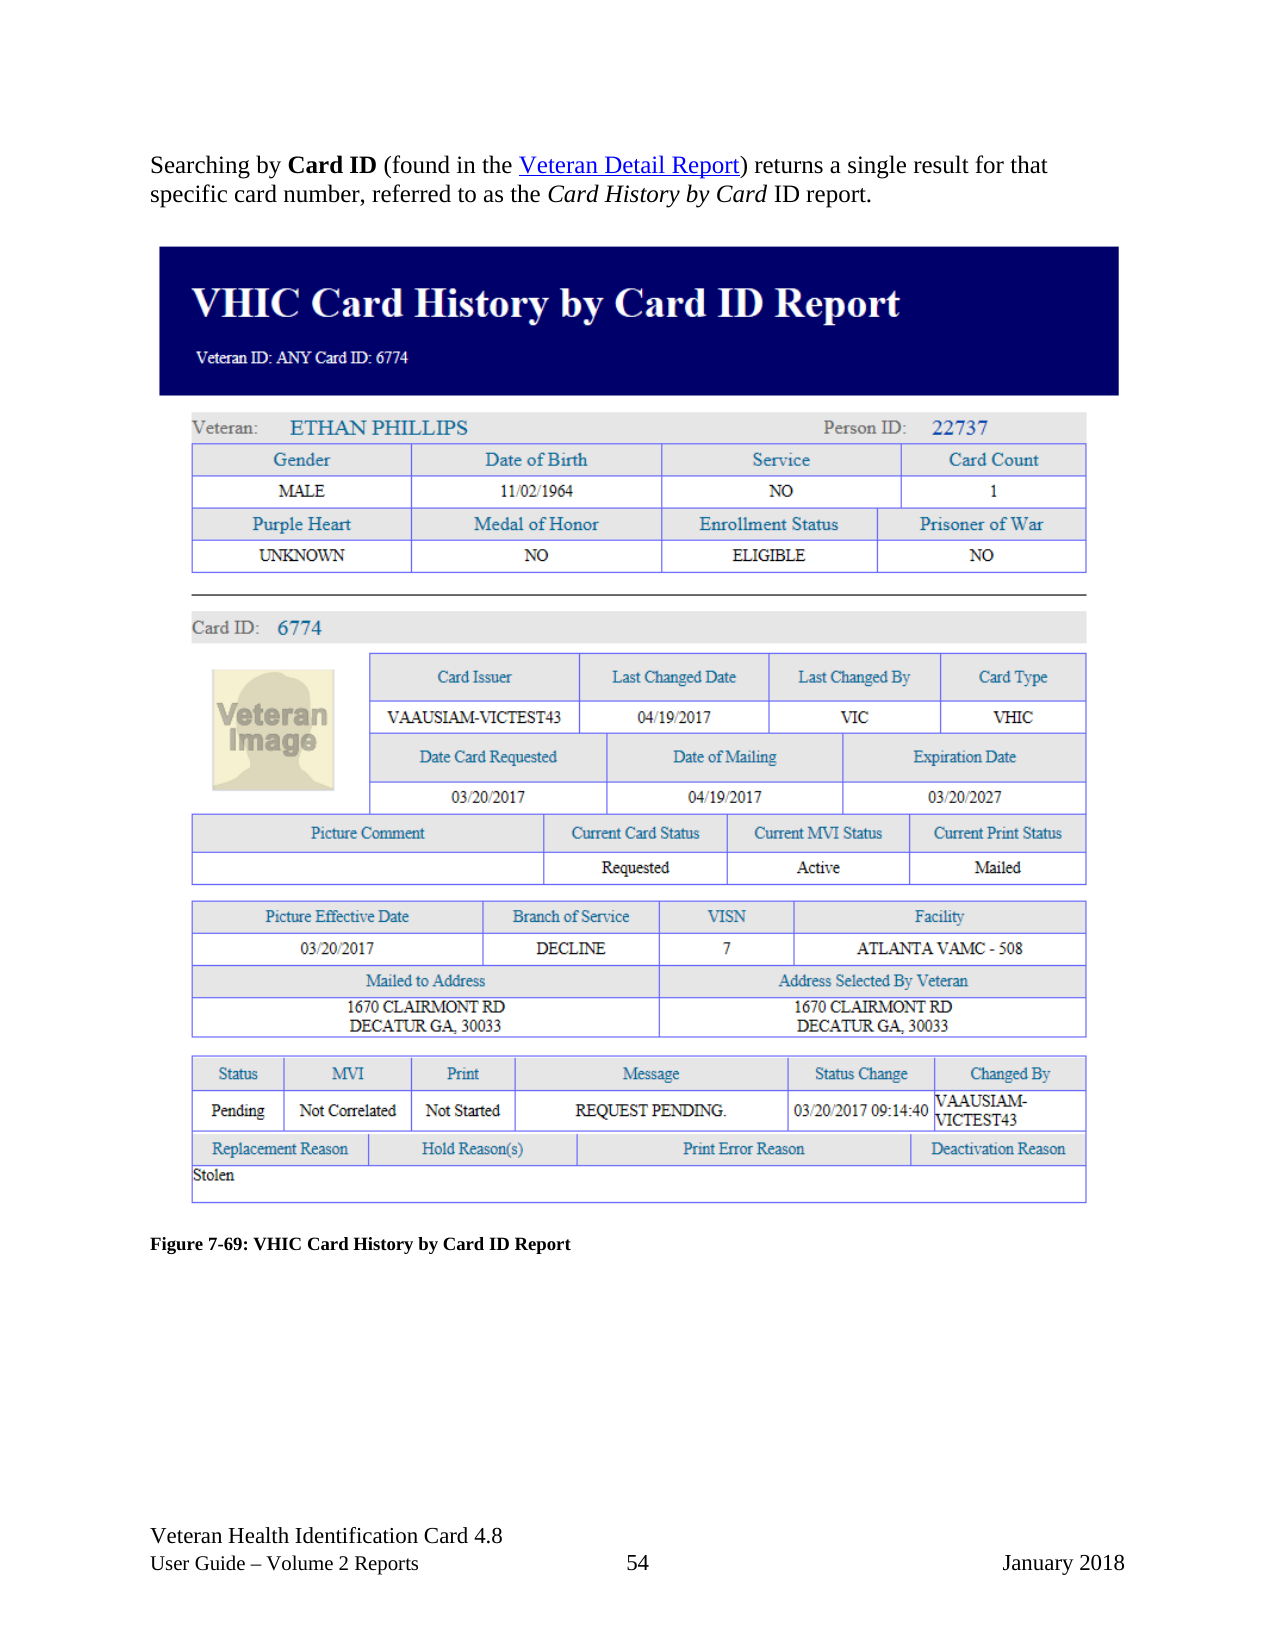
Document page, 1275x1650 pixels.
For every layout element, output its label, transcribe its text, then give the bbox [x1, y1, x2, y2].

picture [150, 236, 1125, 1208]
text Searching by Card ID (found in the Veteran Detail Report) returns a single result for that specific card number, referred to as the Card History by Card ID report. [150, 150, 1125, 207]
